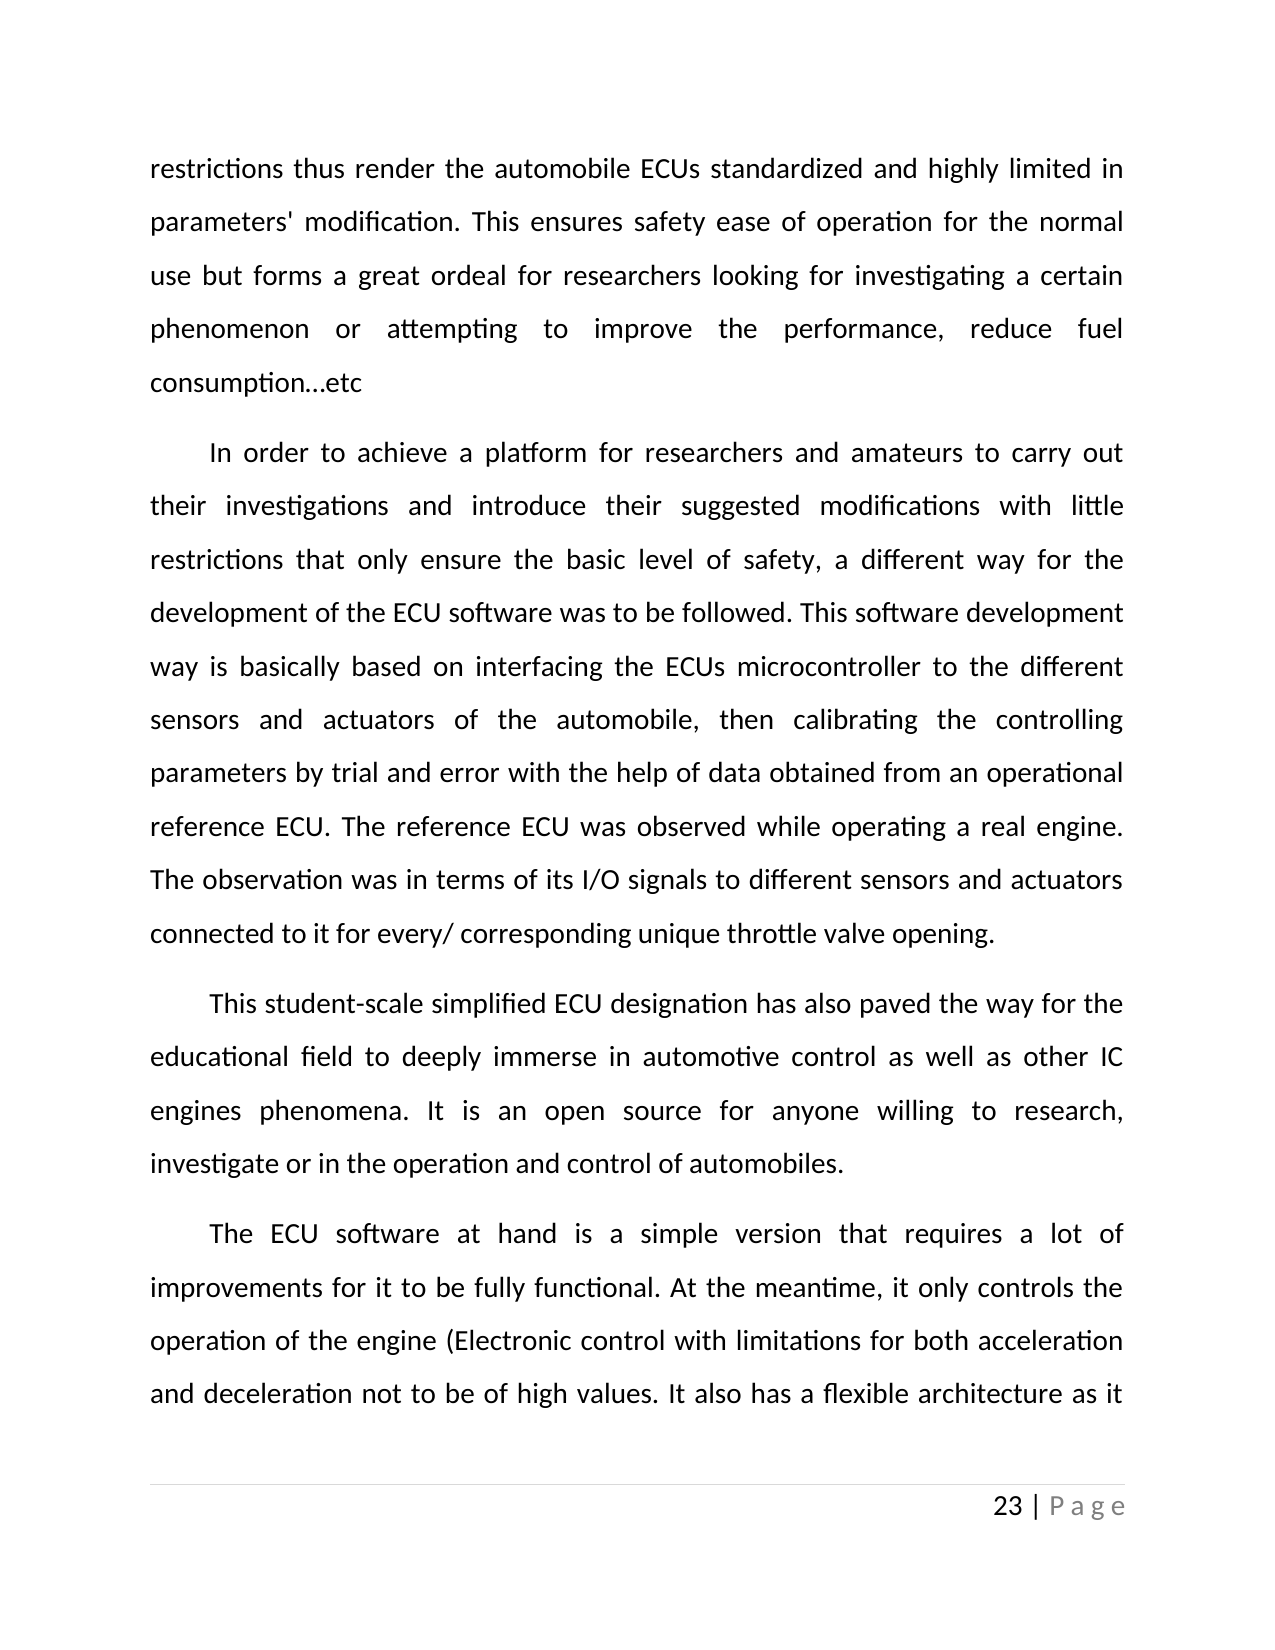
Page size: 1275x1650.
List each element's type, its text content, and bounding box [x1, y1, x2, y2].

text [150, 150, 1125, 399]
text This student-scale simplified ECU designation has also paved the way for the educational field to deeply immerse in automotive control as well as other IC engines phenomena. It is an open source for anyone willing to research, investigate or in the operation and control of automobiles. [150, 985, 1125, 1181]
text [150, 1215, 1125, 1411]
text In order to achieve a platform for researchers and amateurs to carry out their investigations and introduce their suggested modifications with little restrictions that only ensure the basic level of safety, a different way for the development of the ECU software was to be followed. This software development way is basically based on interfacing the ECUs microcontroller to the different sensors and actuators of the automobile, then calibrating the controlling parameters by trial and error with the help of data obtained from an operational reference ECU. The reference ECU was observed while operating a real engine. The observation was in terms of its I/O signals to different sensors and actuators connected to it for every/ corresponding unique throttle valve opening. [150, 434, 1125, 950]
